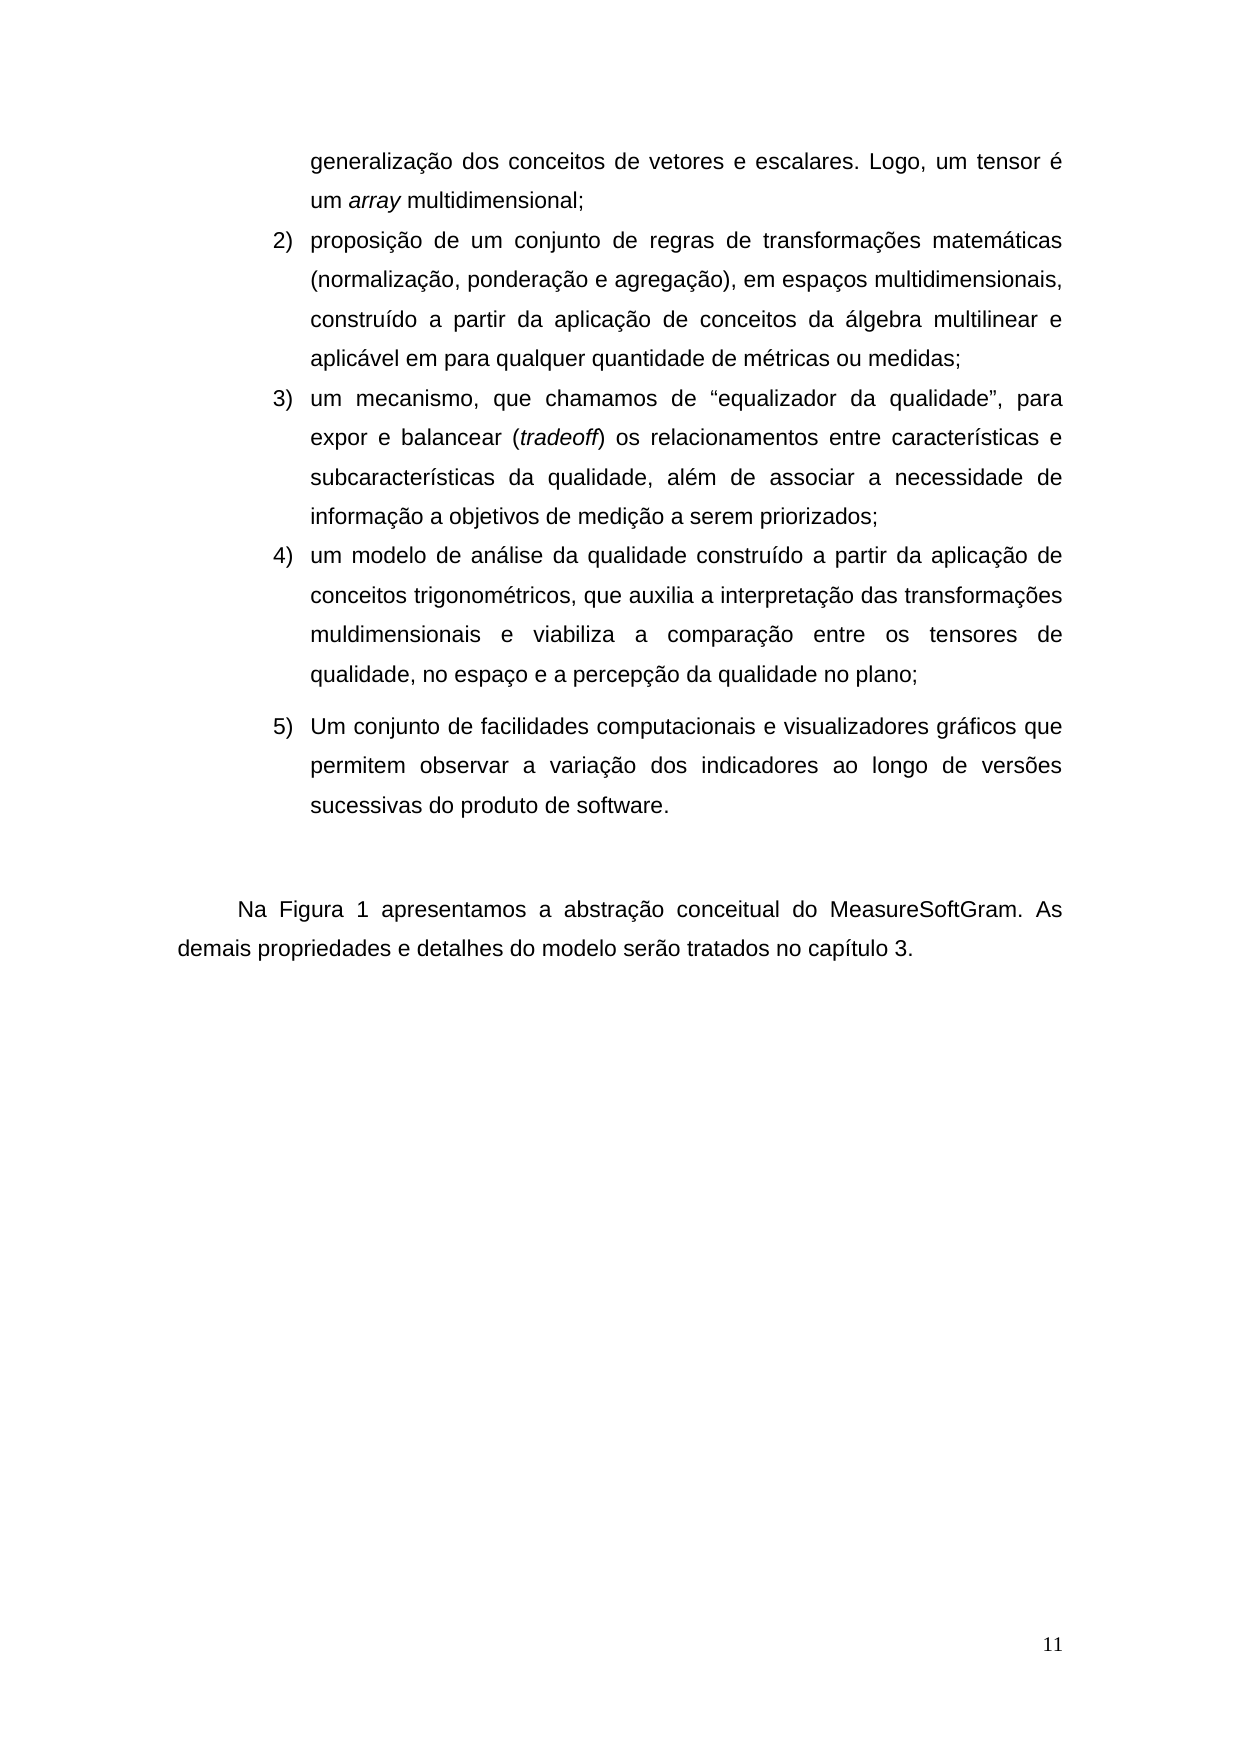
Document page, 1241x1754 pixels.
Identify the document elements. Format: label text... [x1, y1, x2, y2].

list Um conjunto de facilidades computacionais e visualizadores gráficos que permitem observar a variação dos indicadores ao longo de versões sucessivas do produto de software. [273, 713, 1063, 818]
list um modelo de análise da qualidade construído a partir da aplicação de conceitos trigonométricos, que auxilia a interpretação das transformações muldimensionais e viabiliza a comparação entre os tensores de qualidade, no espaço e a percepção da qualidade no plano; [273, 542, 1063, 687]
text Na Figura 1 apresentamos a abstração conceitual do MeasureSoftGram. As demais propriedades e detalhes do modelo serão tratados no capítulo 3. [177, 896, 1063, 962]
list um mecanismo, que chamamos de “equalizador da qualidade”, para expor e balancear (tradeoff) os relacionamentos entre características e subcaracterísticas da qualidade, além de associar a necessidade de informação a objetivos de medição a serem priorizados; [273, 384, 1063, 529]
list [273, 148, 1063, 213]
list proposição de um conjunto de regras de transformações matemáticas (normalização, ponderação e agregação), em espaços multidimensionais, construído a partir da aplicação de conceitos da álgebra multilinear e aplicável em para qualquer quantidade de métricas ou medidas; [273, 227, 1063, 371]
